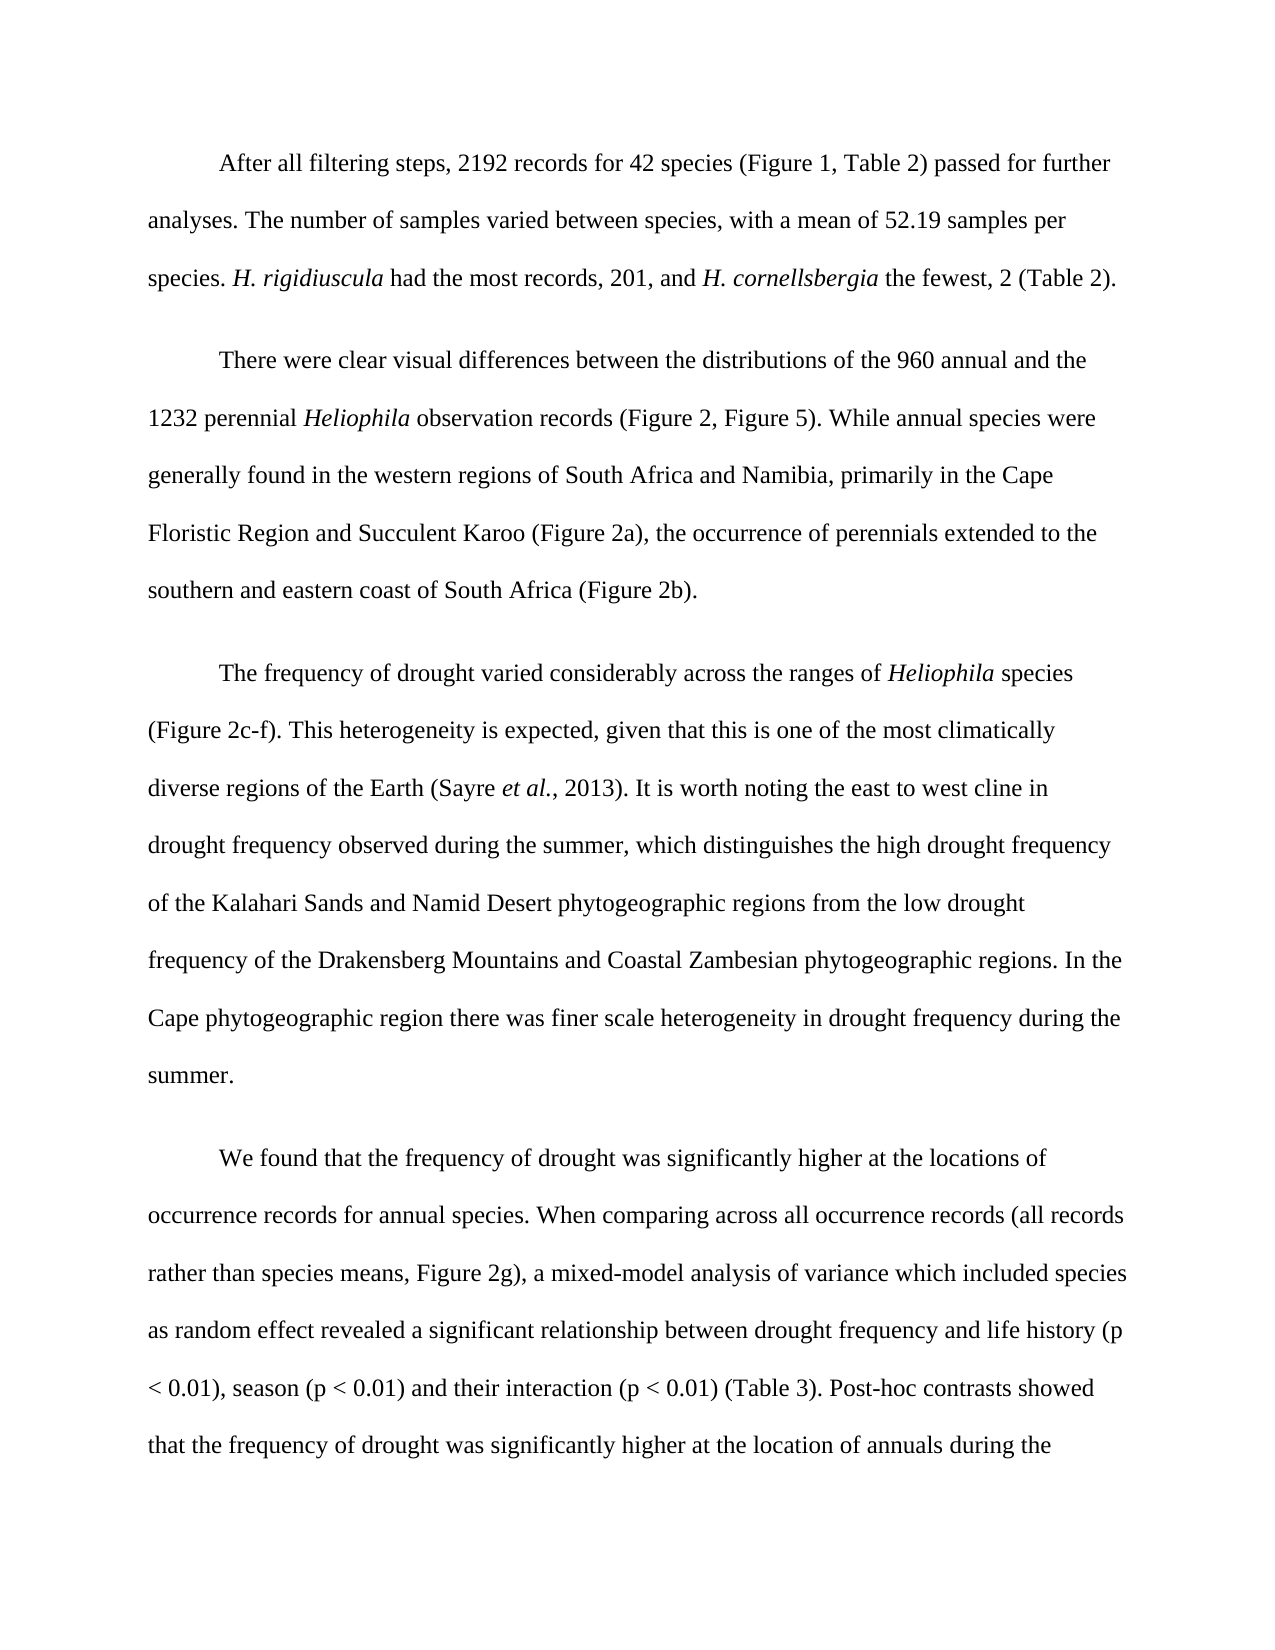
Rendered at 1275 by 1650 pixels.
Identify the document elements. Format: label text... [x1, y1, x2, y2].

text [148, 1143, 1127, 1459]
text There were clear visual differences between the distributions of the 960 annual and the 1232 perennial Heliophila observation records (Figure 2, Figure 5). While annual species were generally found in the western regions of South Africa and Namibia, primarily in the Cape Floristic Region and Succulent Karoo (Figure 2a), the occurrence of perennials extended to the southern and eastern coast of South Africa (Figure 2b). [148, 345, 1127, 604]
text The frequency of drought varied considerably across the ranges of Heliophila species (Figure 2c-f). This heterogeneity is expected, given that this is one of the most climatically diverse regions of the Earth (Sayre et al., 2013). It is worth noting the east to west cline in drought frequency observed during the summer, which distinguishes the high drought frequency of the Kalahari Sands and Namid Desert phytogeographic regions from the low drought frequency of the Drakensberg Mountains and Coastal Zambesian phytogeographic regions. In the Cape phytogeographic region there was finer scale heterogeneity in drought frequency during the summer. [148, 658, 1127, 1089]
text After all filtering steps, 2192 records for 42 species (Figure 1, Table 2) passed for further analyses. The number of samples varied between species, with a mean of 52.19 samples per species. H. rigidiuscula had the most records, 201, and H. cornellsbergia the fewest, 2 (Table 2). [148, 148, 1127, 291]
